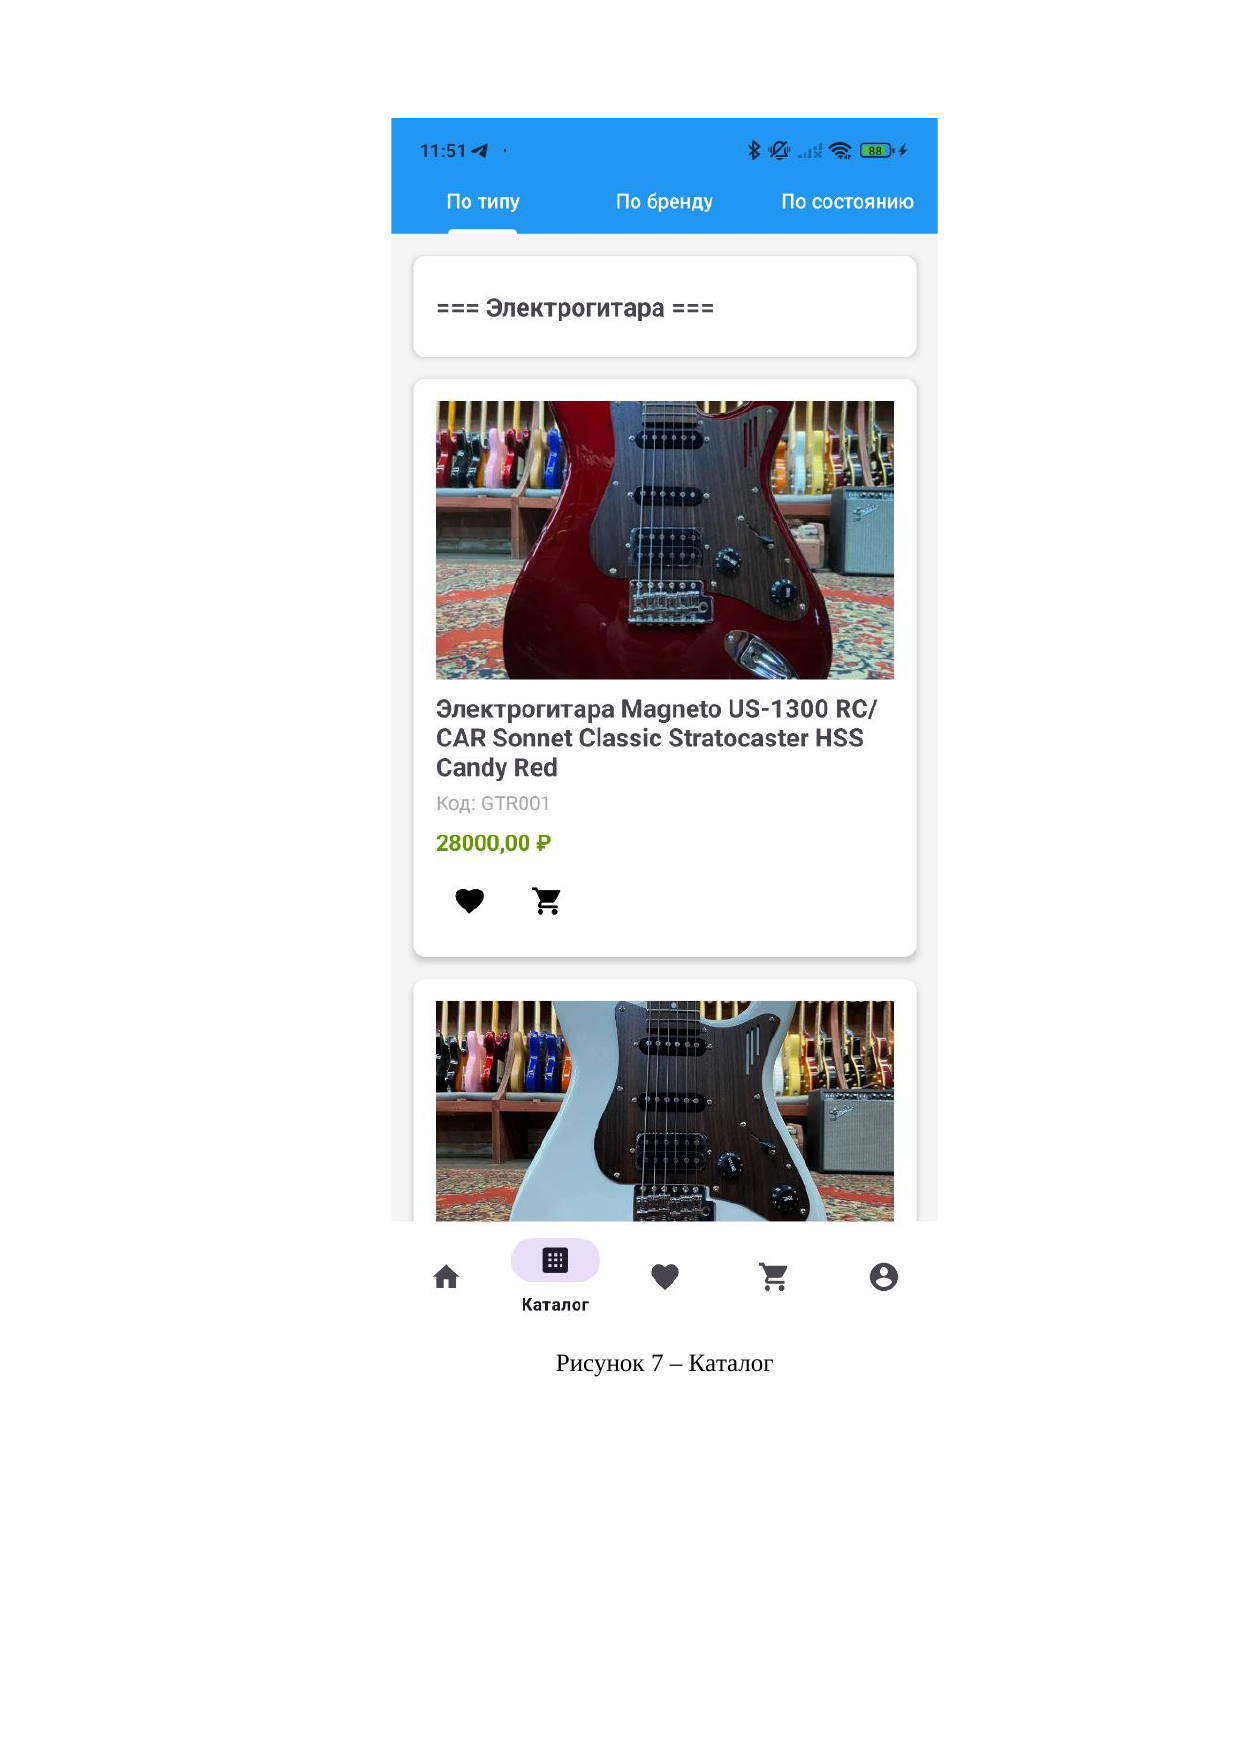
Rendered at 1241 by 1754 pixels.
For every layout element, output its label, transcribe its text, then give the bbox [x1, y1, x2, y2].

picture [391, 118, 938, 1332]
